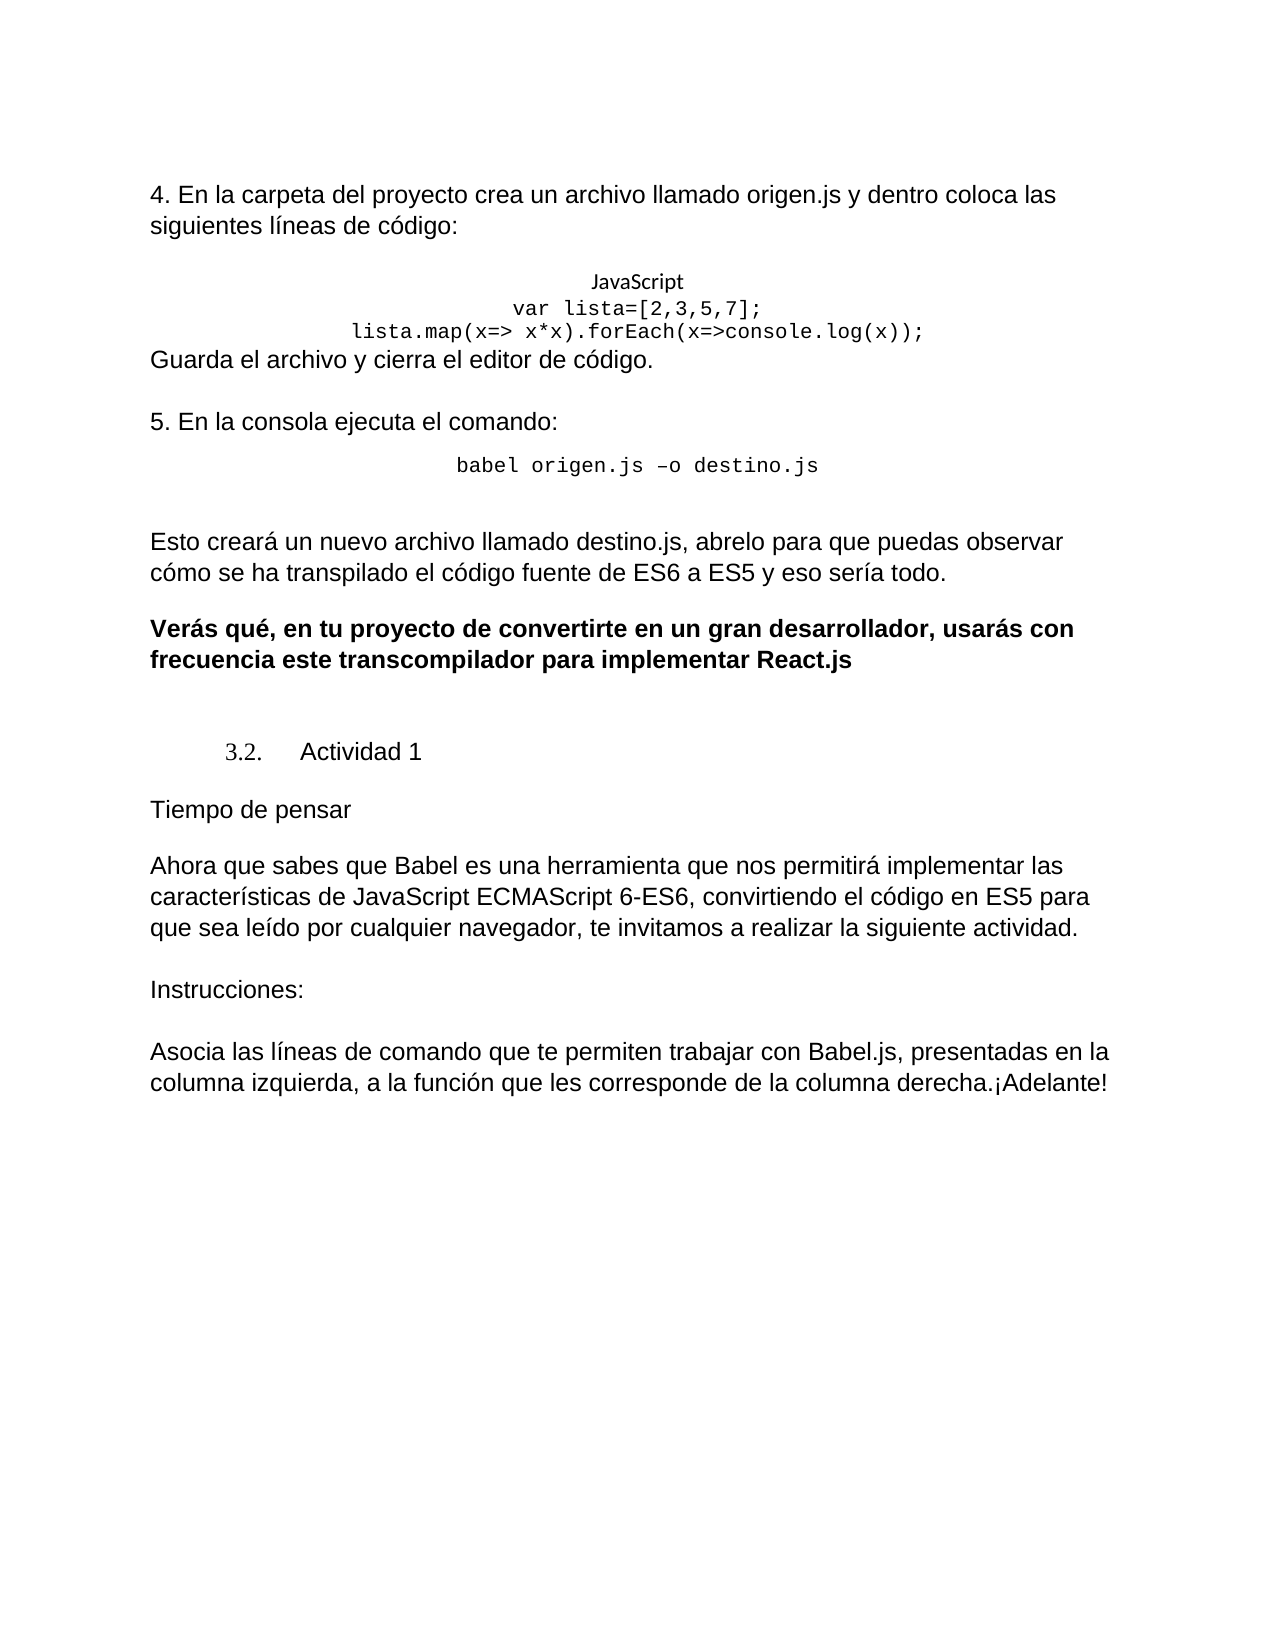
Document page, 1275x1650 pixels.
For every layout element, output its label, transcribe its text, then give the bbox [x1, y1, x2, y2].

text Verás qué, en tu proyecto de convertirte en un gran desarrollador, usarás con frecuencia este transcompilador para implementar React.js [150, 614, 1125, 674]
text Esto creará un nuevo archivo llamado destino.js, abrelo para que puedas observar cómo se ha transpilado el código fuente de ES6 a ES5 y eso sería todo. [150, 497, 1125, 587]
text lista.map(x=> x*x).forEach(x=>console.log(x)); [150, 321, 1125, 345]
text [150, 150, 1125, 240]
list Actividad 1 [225, 737, 1125, 765]
text var lista=[2,3,5,7]; [150, 298, 1125, 321]
text Ahora que sabes que Babel es una herramienta que nos permitirá implementar las características de JavaScript ECMAScript 6-ES6, convirtiendo el código en ES5 para que sea leído por cualquier navegador, te invitamos a realizar la siguiente actividad. Instrucciones: Asocia las líneas de comando que te permiten trabajar con Babel.js, presentadas en la columna izquierda, a la función que les corresponde de la columna derecha.¡Adelante! [150, 851, 1125, 1097]
text babel origen.js –o destino.js [150, 455, 1125, 478]
text Tiempo de pensar [150, 794, 1125, 823]
text JavaScript [150, 267, 1125, 295]
text Guarda el archivo y cierra el editor de código. 5. En la consola ejecuta el comando: [150, 345, 1125, 436]
